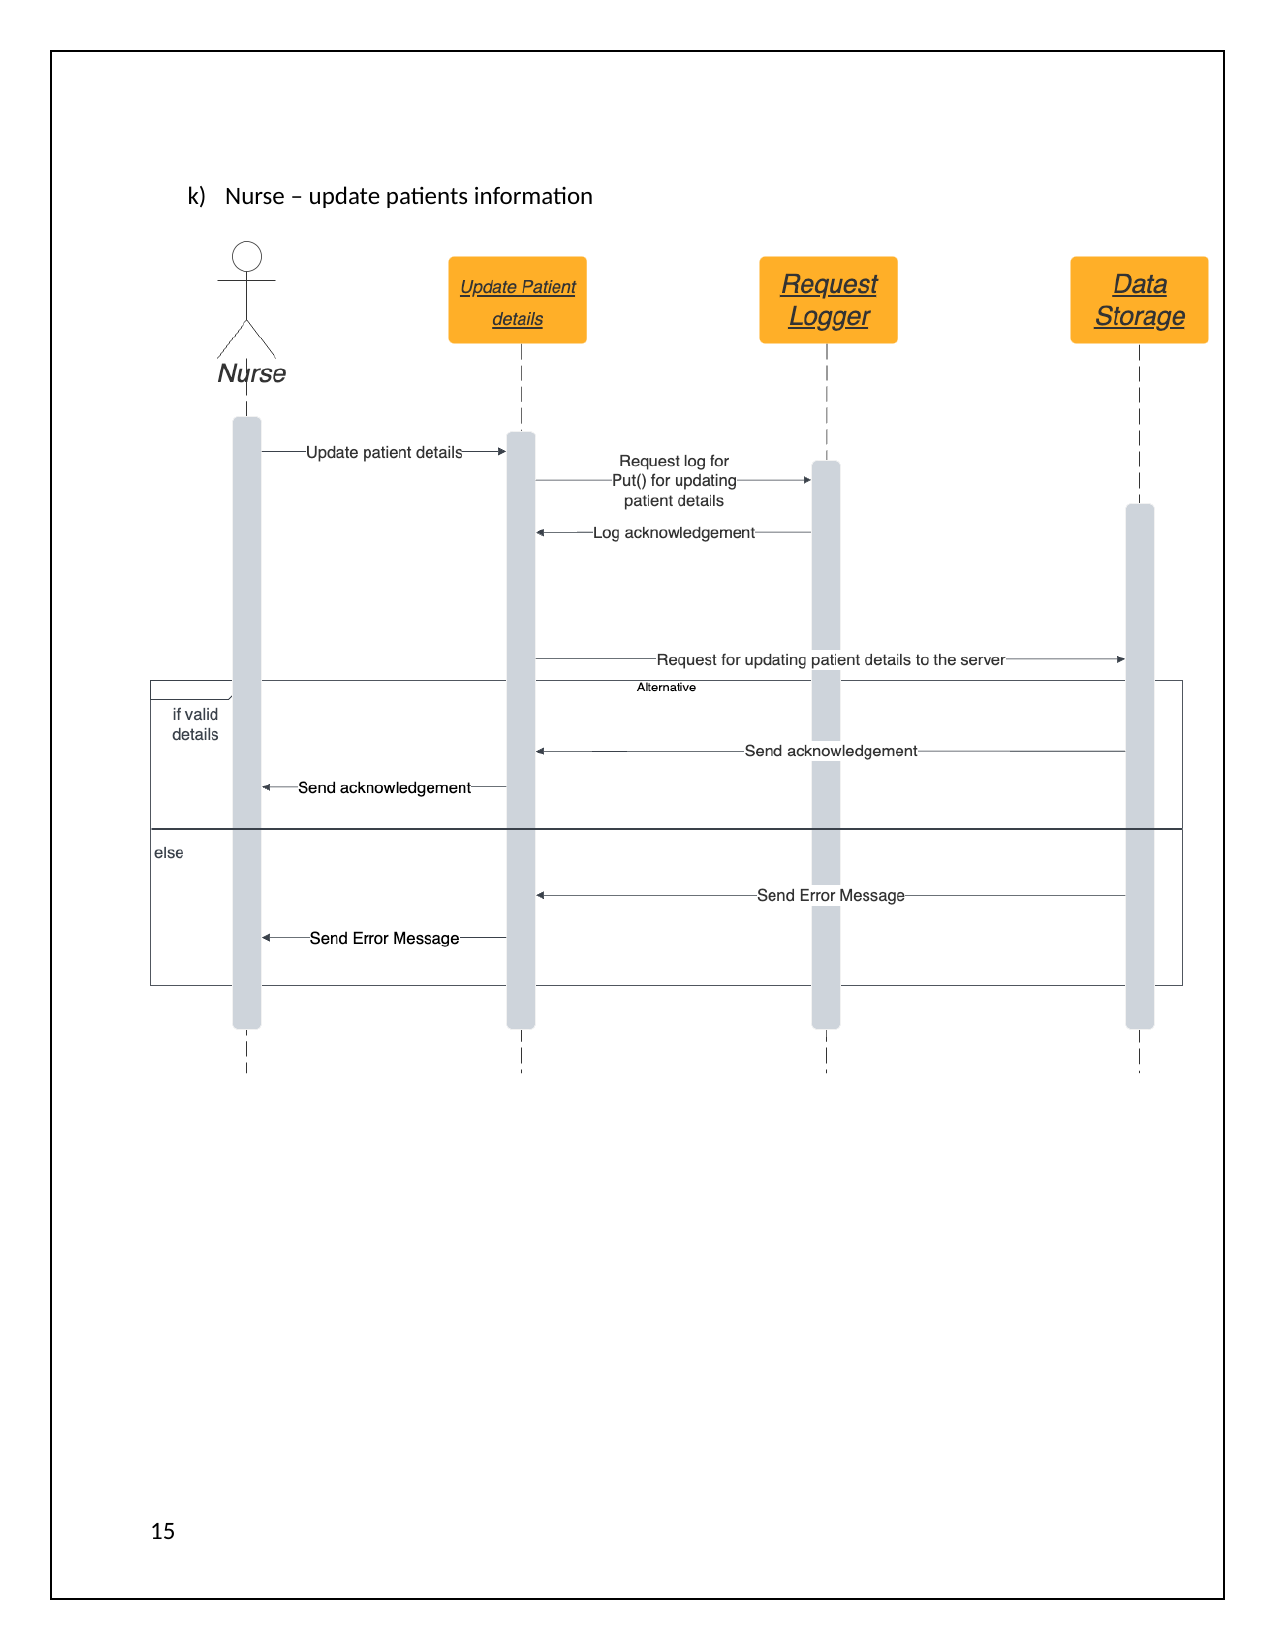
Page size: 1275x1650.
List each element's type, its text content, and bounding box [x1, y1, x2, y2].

picture [150, 241, 1209, 1074]
list Nurse – update patients information [187, 181, 1125, 211]
